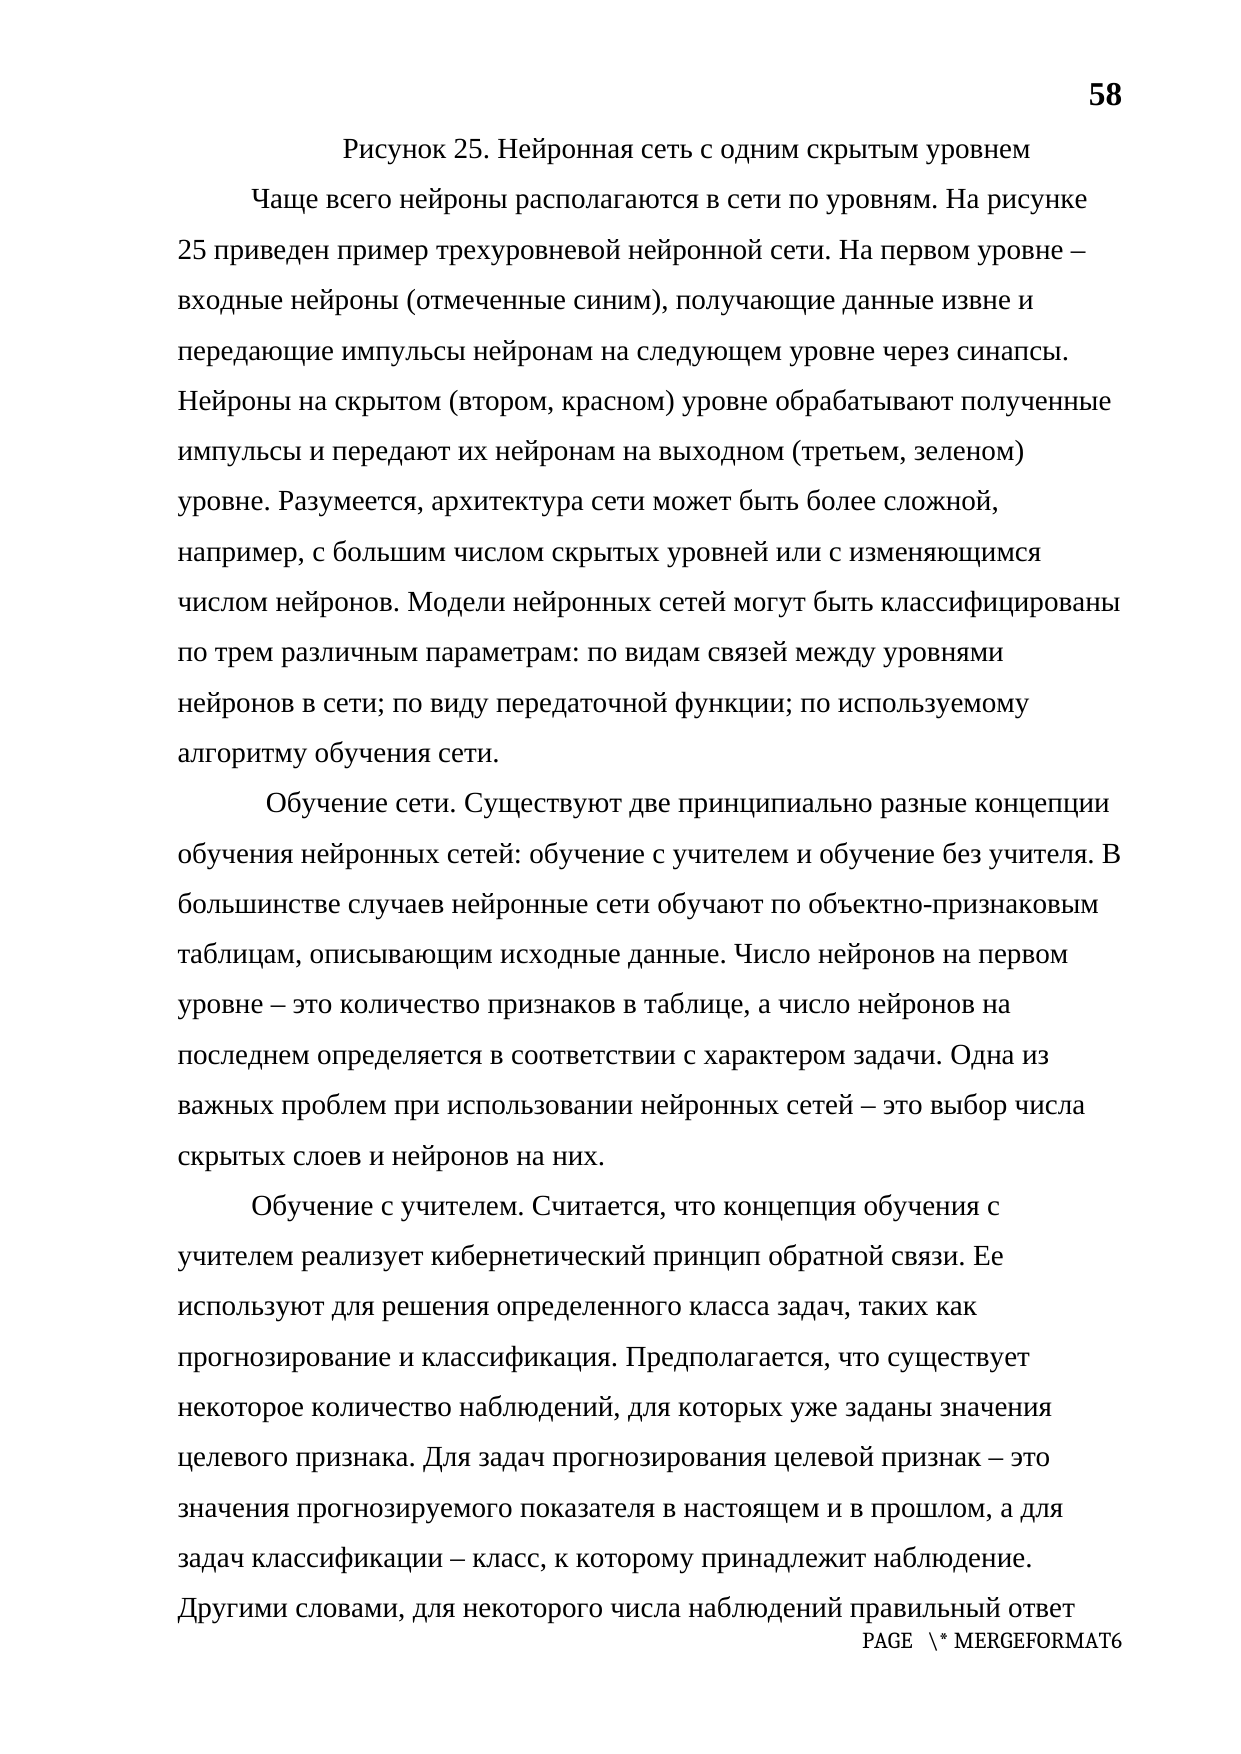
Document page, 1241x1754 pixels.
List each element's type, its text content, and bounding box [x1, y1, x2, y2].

text Рисунок 25. Нейронная сеть с одним скрытым уровнем [177, 131, 1122, 165]
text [177, 1188, 1122, 1624]
text Чаще всего нейроны располагаются в сети по уровням. На рисунке 25 приведен пример трехуровневой нейронной сети. На первом уровне – входные нейроны (отмеченные синим), получающие данные извне и передающие импульсы нейронам на следующем уровне через синапсы. Нейроны на скрытом (втором, красном) уровне обрабатывают полученные импульсы и передают их нейронам на выходном (третьем, зеленом) уровне. Разумеется, архитектура сети может быть более сложной, например, с большим числом скрытых уровней или с изменяющимся числом нейронов. Модели нейронных сетей могут быть классифицированы по трем различным параметрам: по видам связей между уровнями нейронов в сети; по виду передаточной функции; по используемому алгоритму обучения сети. [177, 182, 1122, 769]
text Обучение сети. Существуют две принципиально разные концепции обучения нейронных сетей: обучение с учителем и обучение без учителя. В большинстве случаев нейронные сети обучают по объектно-признаковым таблицам, описывающим исходные данные. Число нейронов на первом уровне – это количество признаков в таблице, а число нейронов на последнем определяется в соответствии с характером задачи. Одна из важных проблем при использовании нейронных сетей – это выбор числа скрытых слоев и нейронов на них. [177, 785, 1122, 1171]
